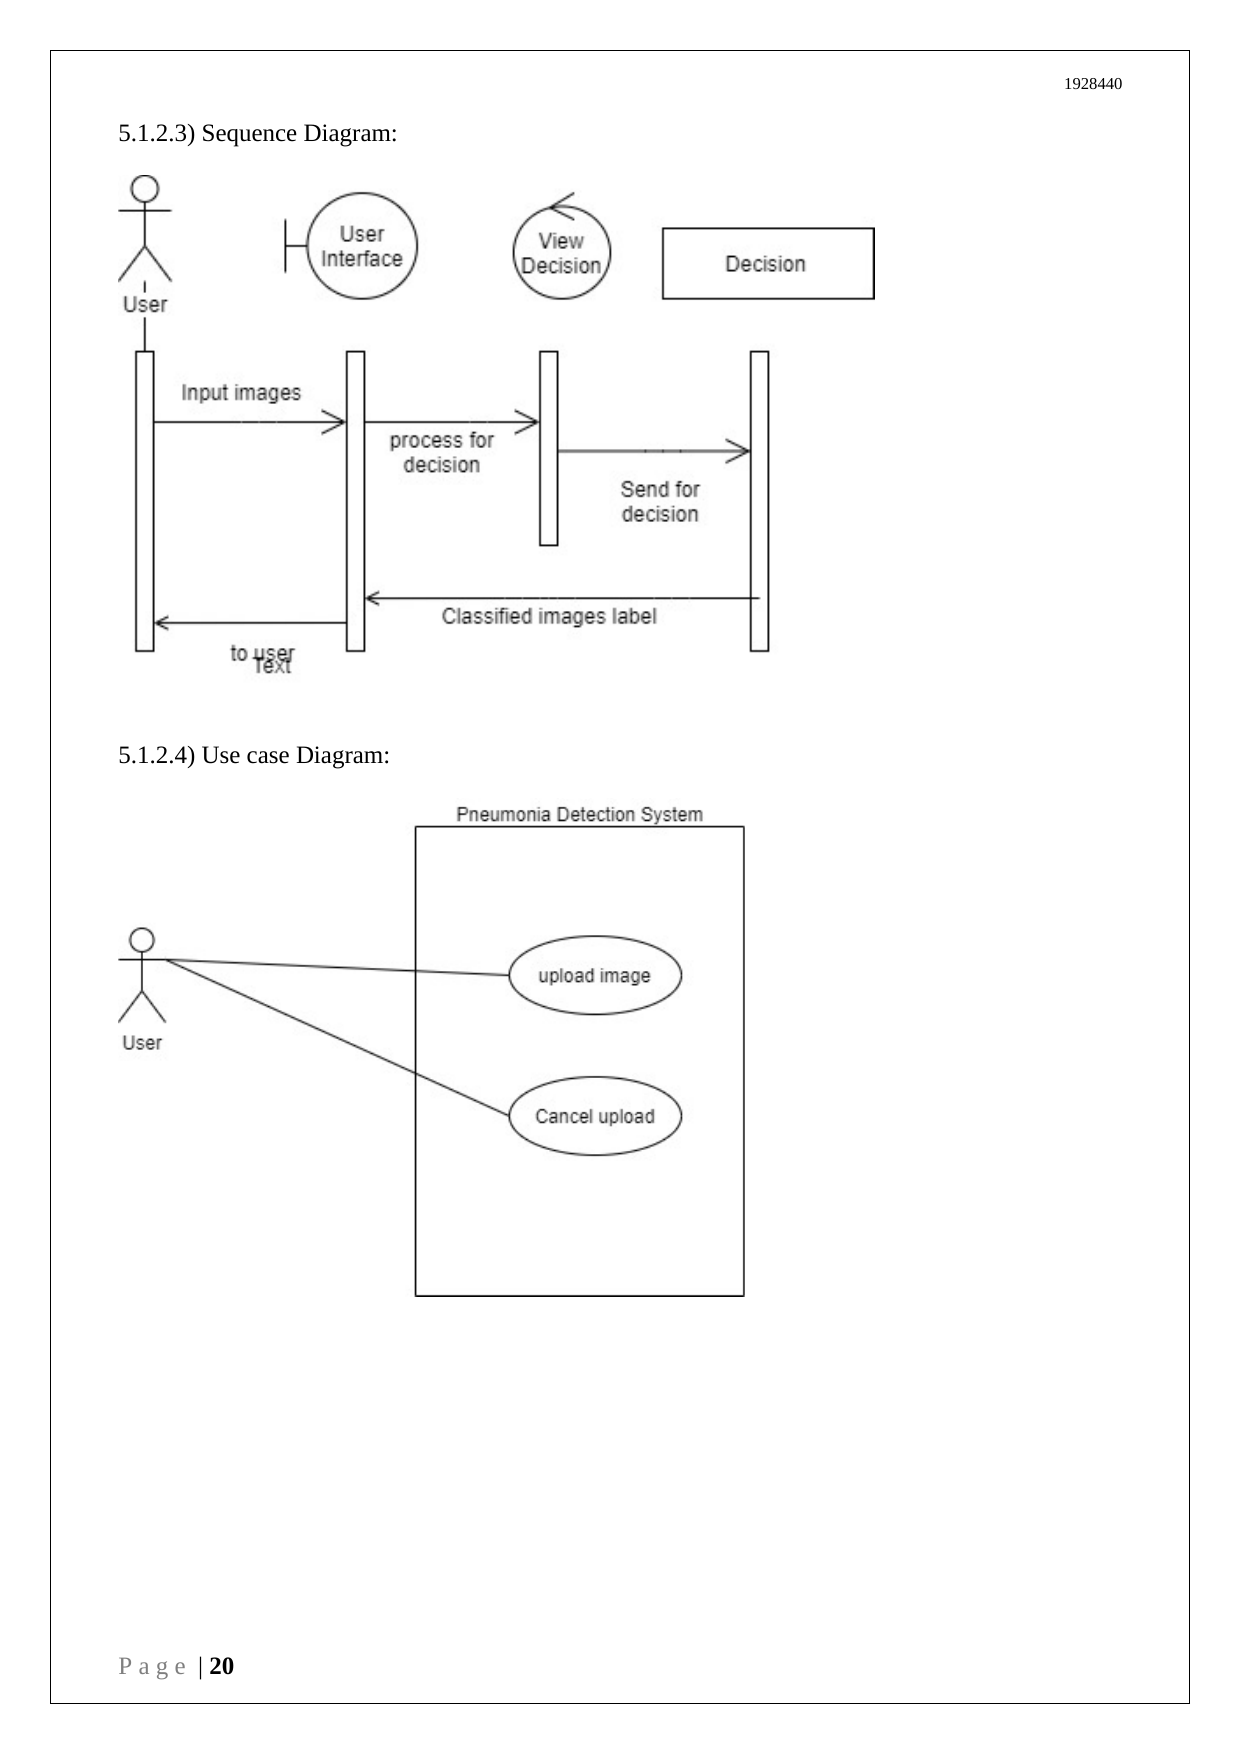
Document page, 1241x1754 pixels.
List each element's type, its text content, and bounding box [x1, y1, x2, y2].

picture [118, 798, 745, 1297]
picture [118, 175, 875, 684]
text 5.1.2.3) Sequence Diagram: [118, 118, 1122, 147]
text 5.1.2.4) Use case Diagram: [118, 741, 1122, 769]
